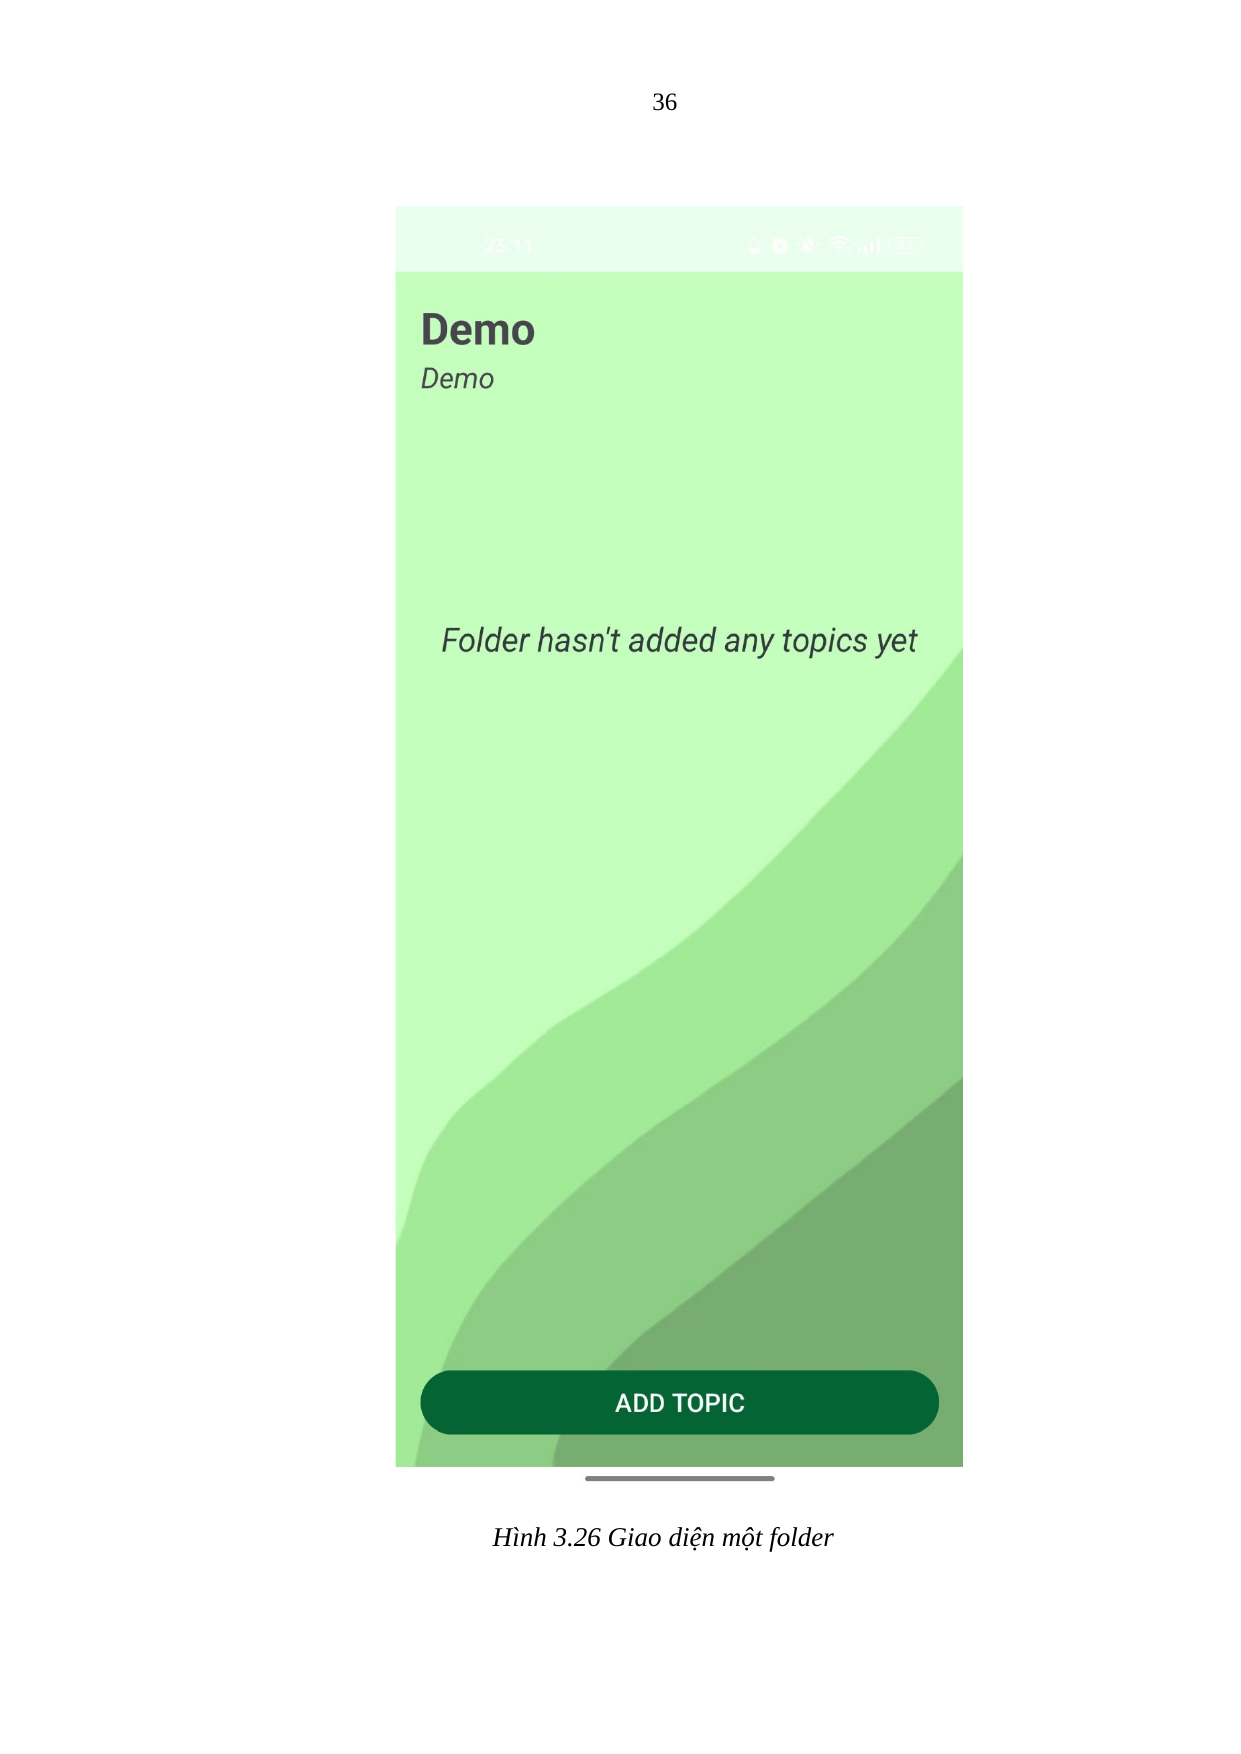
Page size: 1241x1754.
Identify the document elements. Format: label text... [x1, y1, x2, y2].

text Hình 3.26 Giao diện một folder [207, 1521, 1122, 1552]
picture [395, 206, 963, 1492]
